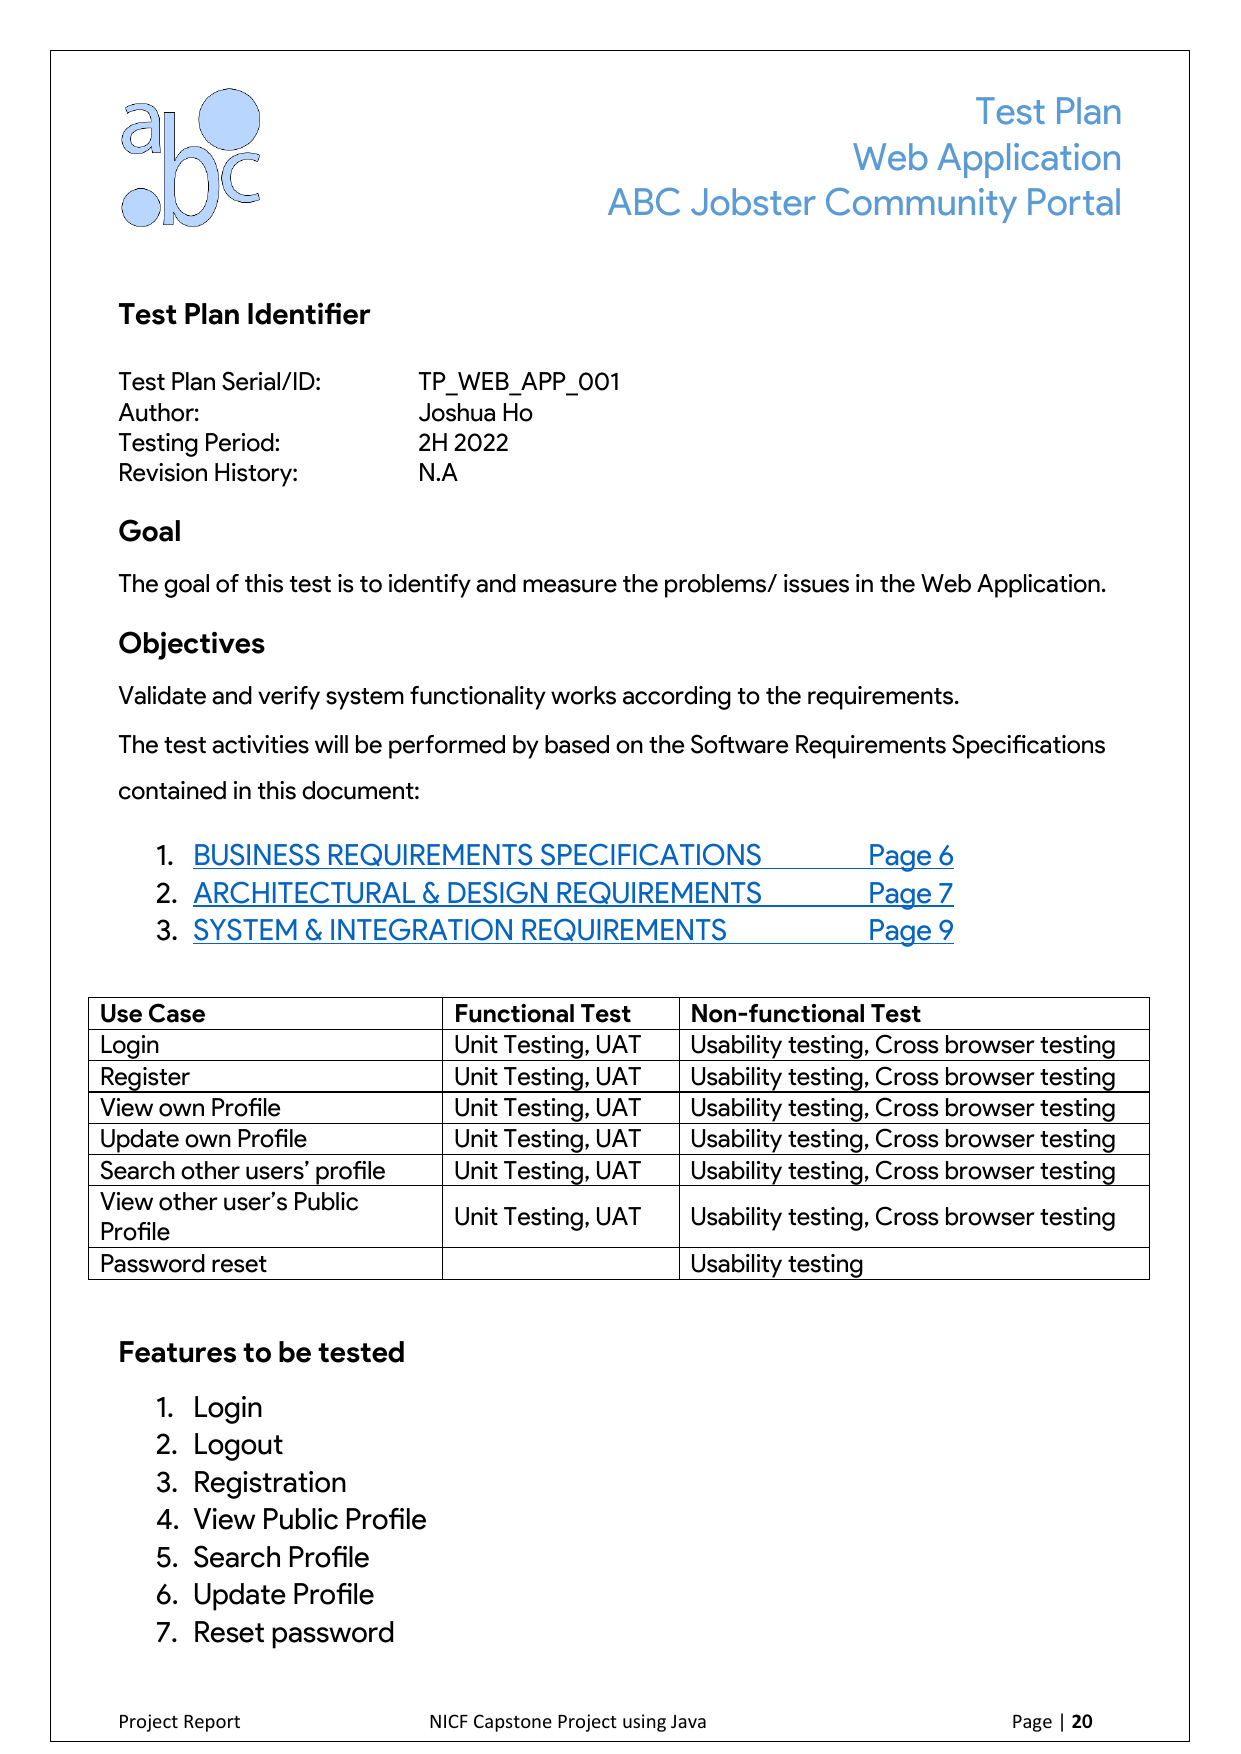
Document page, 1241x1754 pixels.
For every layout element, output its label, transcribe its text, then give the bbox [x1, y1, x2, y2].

text Goal [118, 513, 1122, 548]
table_cell Usability testing [680, 1248, 1149, 1278]
table_cell Unit Testing, UAT [443, 1186, 679, 1247]
text Author: Joshua Ho [118, 397, 1122, 427]
table_cell Unit Testing, UAT [443, 1030, 679, 1060]
list BUSINESS REQUIREMENTS SPECIFICATIONS Page 6 [156, 837, 1122, 873]
text The goal of this test is to identify and measure the problems/ issues in the Web Application. [118, 568, 1122, 598]
table_cell Usability testing, Cross browser testing [680, 1155, 1149, 1185]
list Search Profile [156, 1539, 1122, 1575]
text Test Plan Identifier [118, 296, 1122, 331]
table_cell Password reset [89, 1248, 442, 1278]
table_cell Unit Testing, UAT [443, 1124, 679, 1154]
list Registration [156, 1464, 1122, 1500]
table_cell Unit Testing, UAT [443, 1093, 679, 1123]
text Test Plan [260, 89, 1122, 134]
table_cell Usability testing, Cross browser testing [680, 1124, 1149, 1154]
table_cell View own Profile [89, 1093, 442, 1123]
text Features to be tested [118, 1334, 1122, 1370]
text Test Plan Serial/ID: TP_WEB_APP_001 [118, 367, 1122, 397]
table_cell Login [89, 1030, 442, 1060]
list Update Profile [156, 1577, 1122, 1612]
text Objectives [118, 626, 1122, 661]
list Reset password [156, 1614, 1122, 1650]
table_cell [443, 1248, 679, 1278]
table_cell Usability testing, Cross browser testing [680, 1093, 1149, 1123]
table_cell Usability testing, Cross browser testing [680, 1030, 1149, 1060]
table_cell View other user’s Public Profile [89, 1186, 442, 1247]
list Logout [156, 1427, 1122, 1462]
text Testing Period: 2H 2022 [118, 427, 1122, 458]
table_cell Usability testing, Cross browser testing [680, 1186, 1149, 1247]
table_cell Usability testing, Cross browser testing [680, 1061, 1149, 1091]
table_cell Unit Testing, UAT [443, 1155, 679, 1185]
table_header Use Case [89, 998, 442, 1029]
list View Public Profile [156, 1502, 1122, 1537]
text ABC Jobster Community Portal [260, 180, 1122, 225]
table_cell Register [89, 1061, 442, 1091]
table_cell Unit Testing, UAT [443, 1061, 679, 1091]
table_cell Update own Profile [89, 1124, 442, 1154]
text Web Application [260, 134, 1122, 180]
table_header Non-functional Test [680, 998, 1149, 1029]
text The test activities will be performed by based on the Software Requirements Specifications contained in this document: [118, 730, 1122, 806]
list SYSTEM & INTEGRATION REQUIREMENTS Page 9 [156, 912, 1122, 948]
text Revision History: N.A [118, 458, 1122, 488]
list ARCHITECTURAL & DESIGN REQUIREMENTS Page 7 [156, 875, 1122, 910]
text Validate and verify system functionality works according to the requirements. [118, 681, 1122, 711]
table_cell Search other users’ profile [89, 1155, 442, 1185]
list Login [156, 1389, 1122, 1425]
table_header Functional Test [443, 998, 679, 1029]
